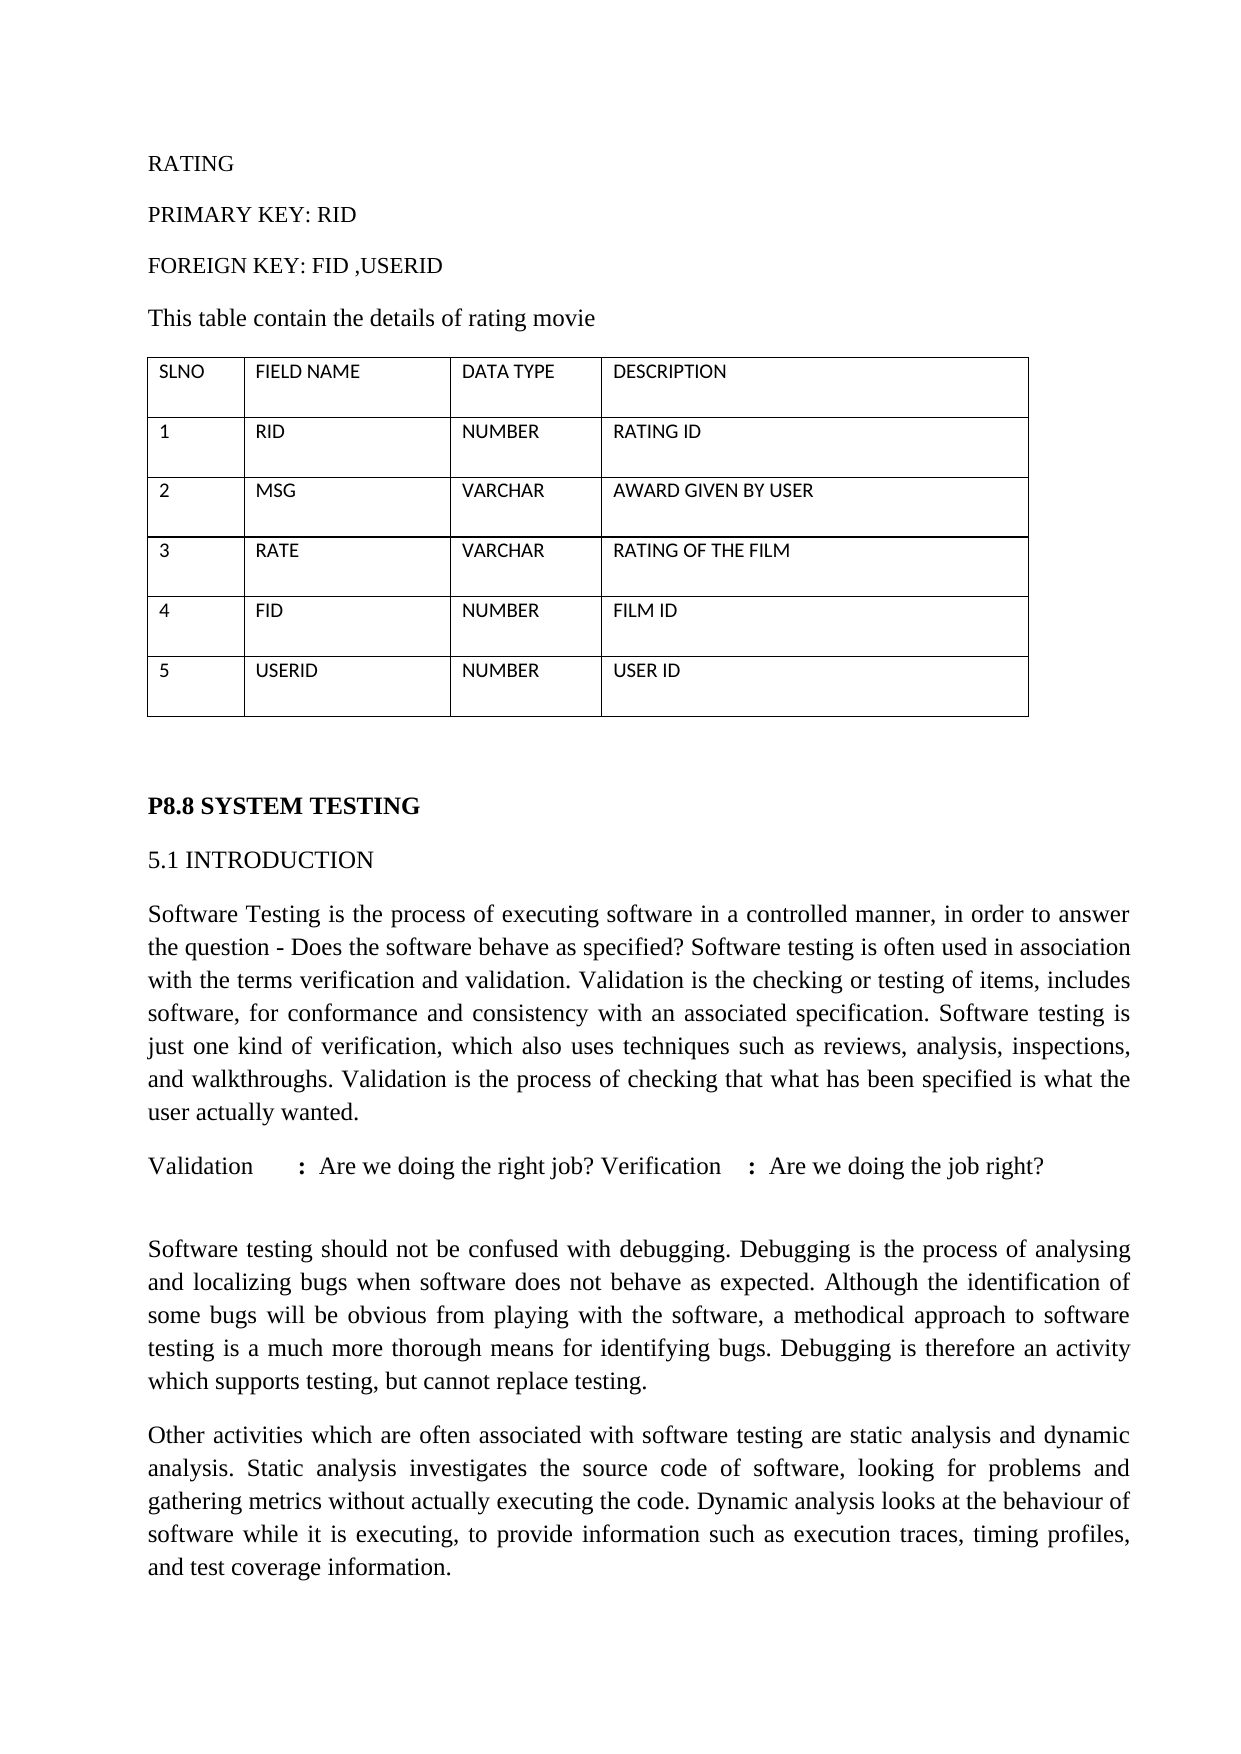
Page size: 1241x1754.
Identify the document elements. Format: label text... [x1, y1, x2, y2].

text RATING [148, 150, 1132, 176]
text This table contain the details of rating movie [148, 303, 1132, 332]
text FOREIGN KEY: FID ,USERID [148, 252, 1132, 278]
text PRIMARY KEY: RID [148, 201, 1132, 227]
table_cell RATE [245, 538, 450, 596]
table_cell AWARD GIVEN BY USER [602, 478, 1028, 536]
table_header DESCRIPTION [602, 358, 1028, 417]
table_cell VARCHAR [451, 538, 601, 596]
table_cell NUMBER [451, 597, 601, 656]
table_cell FILM ID [602, 597, 1028, 656]
table_cell NUMBER [451, 657, 601, 716]
table_cell MSG [245, 478, 450, 536]
text Validation : Are we doing the right job? Verification : Are we doing the job right? [148, 1151, 1132, 1180]
text Software testing should not be confused with debugging. Debugging is the process of analysing and localizing bugs when software does not behave as expected. Although the identification of some bugs will be obvious from playing with the software, a methodical approach to software testing is a much more thorough means for identifying bugs. Debugging is therefore an activity which supports testing, but cannot replace testing. [148, 1234, 1132, 1395]
table_cell VARCHAR [451, 478, 601, 536]
table_cell 4 [148, 597, 244, 656]
table_cell 2 [148, 478, 244, 536]
text Other activities which are often associated with software testing are static analysis and dynamic analysis. Static analysis investigates the source code of software, looking for problems and gathering metrics without actually executing the code. Dynamic analysis looks at the behaviour of software while it is executing, to provide information such as execution traces, timing profiles, and test coverage information. [148, 1420, 1132, 1581]
table_header SLNO [148, 358, 244, 417]
text Software Testing is the process of executing software in a controlled manner, in order to answer the question - Does the software behave as specified? Software testing is often used in association with the terms verification and validation. Validation is the checking or testing of items, includes software, for conformance and consistency with an associated specification. Software testing is just one kind of verification, which also uses techniques such as reviews, analysis, inspections, and walkthroughs. Validation is the process of checking that what has been specified is what the user actually wanted. [148, 899, 1132, 1126]
subtitle P8.8 SYSTEM TESTING [148, 791, 1132, 820]
table_header FIELD NAME [245, 358, 450, 417]
subtitle 5.1 INTRODUCTION [148, 845, 1132, 874]
table_cell 5 [148, 657, 244, 716]
table_cell RATING ID [602, 418, 1028, 477]
table_cell NUMBER [451, 418, 601, 477]
table_cell 3 [148, 538, 244, 596]
table_cell USERID [245, 657, 450, 716]
table_cell RATING OF THE FILM [602, 538, 1028, 596]
table_cell FID [245, 597, 450, 656]
table_cell USER ID [602, 657, 1028, 716]
table_cell 1 [148, 418, 244, 477]
table_cell RID [245, 418, 450, 477]
table_header DATA TYPE [451, 358, 601, 417]
